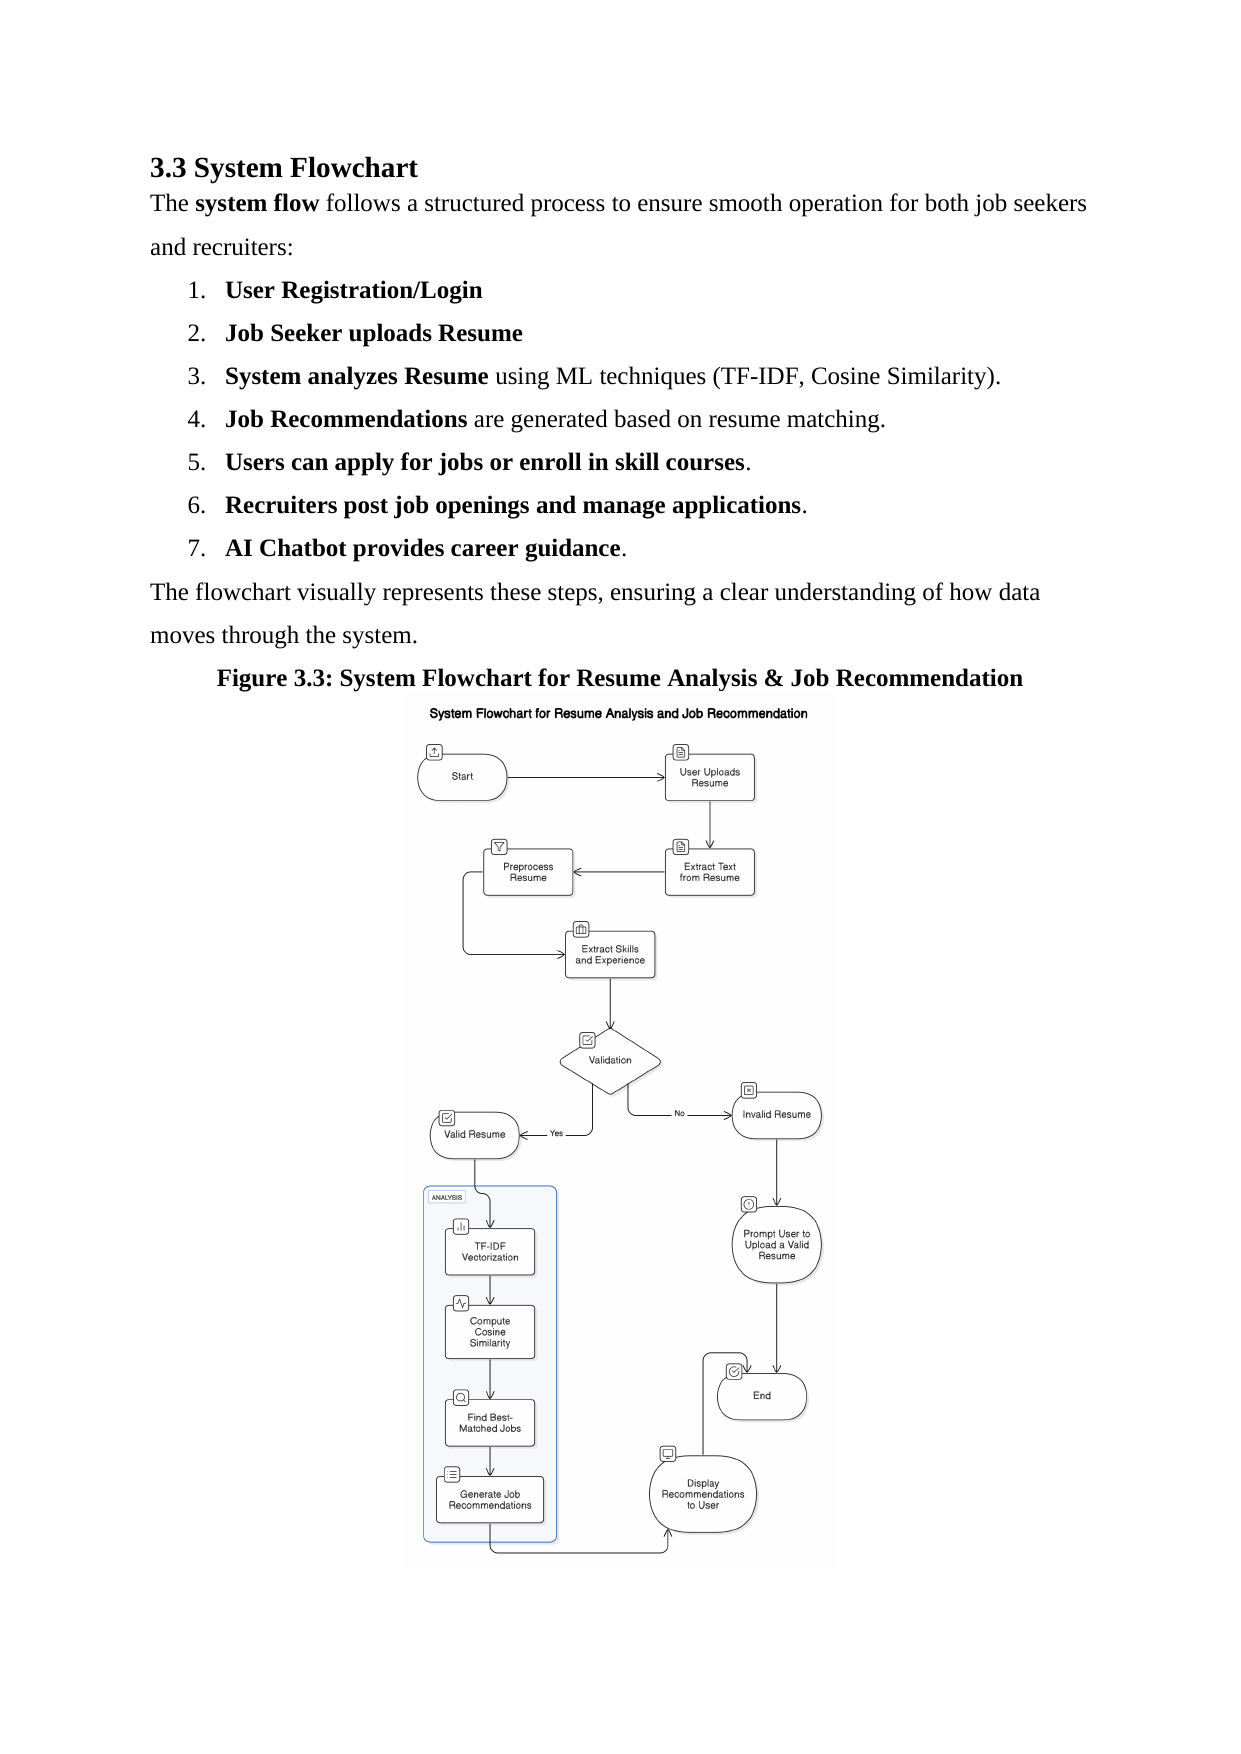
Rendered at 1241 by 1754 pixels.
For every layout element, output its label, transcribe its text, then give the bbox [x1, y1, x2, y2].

list Users can apply for jobs or enroll in skill courses. [187, 447, 1090, 476]
subtitle 3.3 System Flowchart [150, 150, 1090, 183]
list User Registration/Login [187, 275, 1090, 303]
list Job Seeker uploads Resume [187, 318, 1090, 347]
list Recruiters post job openings and manage applications. [187, 490, 1090, 519]
list Job Recommendations are generated based on resume matching. [187, 404, 1090, 433]
list System analyzes Resume using ML techniques (TF-IDF, Cosine Similarity). [187, 361, 1090, 390]
text The system flow follows a structured process to ensure smooth operation for both job seekers and recruiters: [150, 188, 1090, 260]
picture [402, 691, 838, 1569]
text Figure 3.3: System Flowchart for Resume Analysis & Job Recommendation [150, 663, 1090, 692]
list AI Chatbot provides career guidance. [187, 533, 1090, 562]
text The flowchart visually represents these steps, ensuring a clear understanding of how data moves through the system. [150, 577, 1090, 648]
